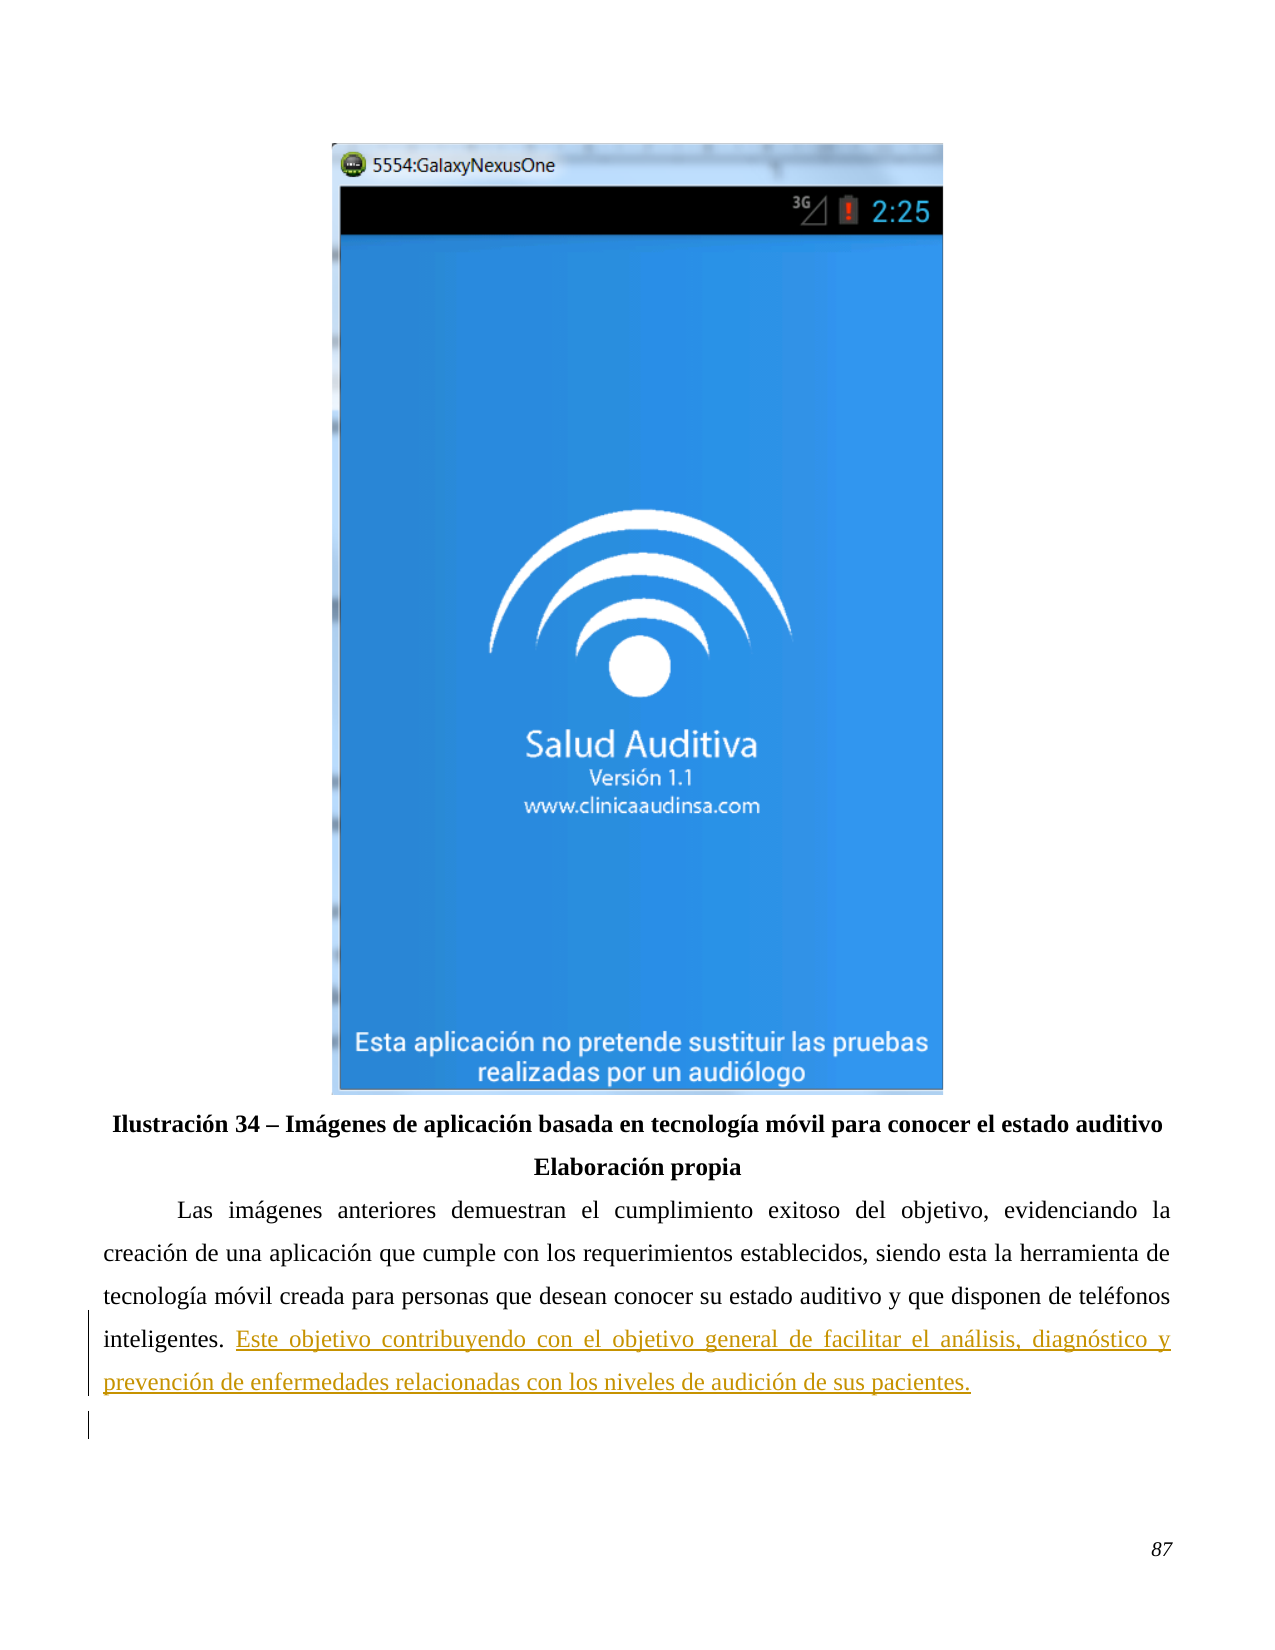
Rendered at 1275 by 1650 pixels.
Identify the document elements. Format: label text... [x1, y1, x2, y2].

picture [331, 143, 944, 1095]
text Las imágenes anteriores demuestran el cumplimiento exitoso del objetivo, evidenciando la creación de una aplicación que cumple con los requerimientos establecidos, siendo esta la herramienta de tecnología móvil creada para personas que desean conocer su estado auditivo y que disponen de teléfonos inteligentes. [103, 1195, 1172, 1396]
text Ilustración 34 – Imágenes de aplicación basada en tecnología móvil para conocer el estado auditivo [103, 1109, 1172, 1137]
text Elaboración propia [103, 1152, 1172, 1181]
